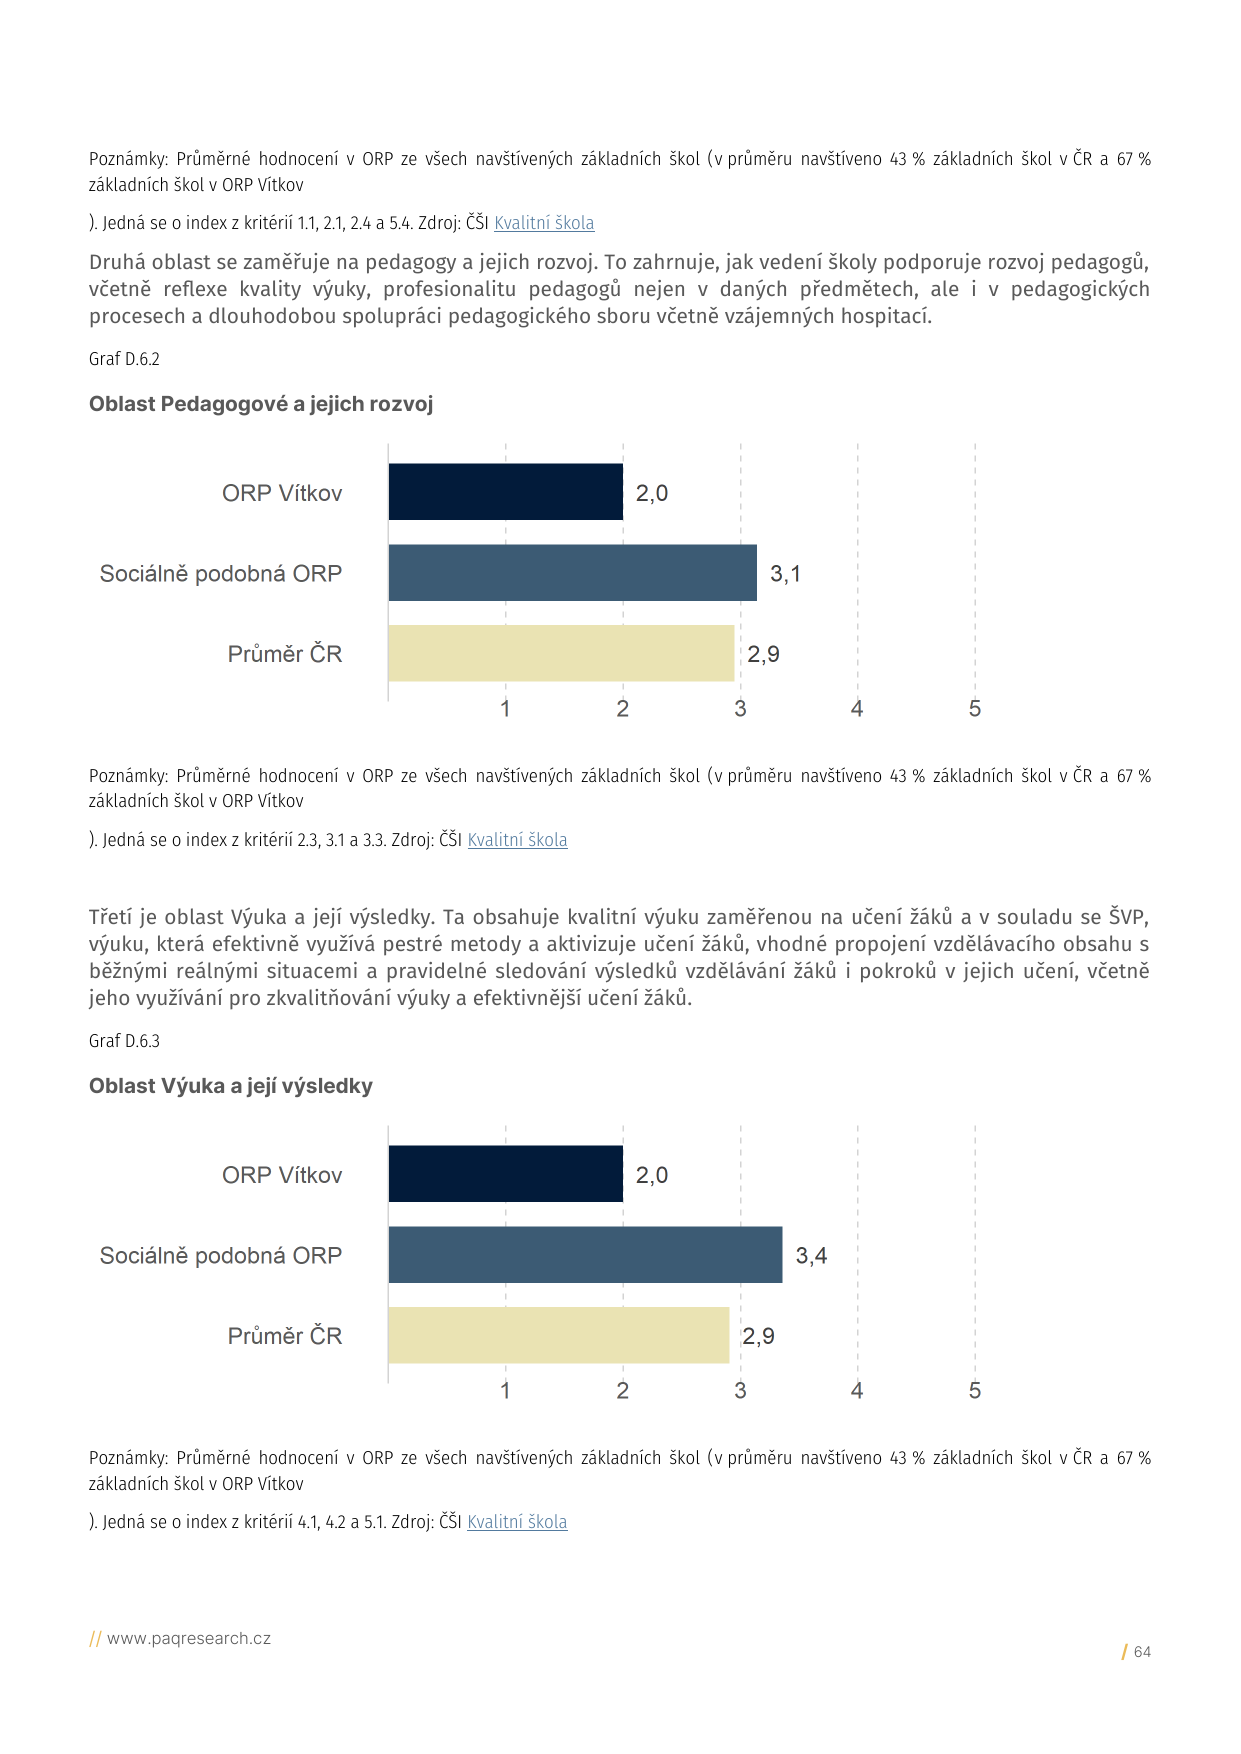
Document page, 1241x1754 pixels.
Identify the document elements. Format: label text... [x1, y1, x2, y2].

picture [88, 1098, 1139, 1430]
text Poznámky: Průměrné hodnocení v ORP ze všech navštívených základních škol (v průměru navštíveno 43 % základních škol v ČR a 67 % základních škol v ORP Vítkov [89, 764, 1152, 813]
text Oblast Výuka a její výsledky [89, 1068, 1152, 1098]
picture [88, 416, 1139, 748]
text Druhá oblast se zaměřuje na pedagogy a jejich rozvoj. To zahrnuje, jak vedení školy podporuje rozvoj pedagogů, včetně reflexe kvality výuky, profesionalitu pedagogů nejen v daných předmětech, ale i v pedagogických procesech a dlouhodobou spolupráci pedagogického sboru včetně vzájemných hospitací. [89, 250, 1152, 329]
text ). Jedná se o index z kritérií 4.1, 4.2 a 5.1. Zdroj: ČŠI Kvalitní škola [89, 1511, 1152, 1533]
text Poznámky: Průměrné hodnocení v ORP ze všech navštívených základních škol (v průměru navštíveno 43 % základních škol v ČR a 67 % základních škol v ORP Vítkov [89, 148, 1152, 196]
text ). Jedná se o index z kritérií 2.3, 3.1 a 3.3. Zdroj: ČŠI Kvalitní škola [89, 829, 1152, 851]
text Graf D.6.3 [89, 1030, 1152, 1052]
text ). Jedná se o index z kritérií 1.1, 2.1, 2.4 a 5.4. Zdroj: ČŠI Kvalitní škola [89, 212, 1152, 234]
text Oblast Pedagogové a jejich rozvoj [89, 386, 1152, 416]
text Poznámky: Průměrné hodnocení v ORP ze všech navštívených základních škol (v průměru navštíveno 43 % základních škol v ČR a 67 % základních škol v ORP Vítkov [89, 1447, 1152, 1495]
text Graf D.6.2 [89, 348, 1152, 370]
text Třetí je oblast Výuka a její výsledky. Ta obsahuje kvalitní výuku zaměřenou na učení žáků a v souladu se ŠVP, výuku, která efektivně využívá pestré metody a aktivizuje učení žáků, vhodné propojení vzdělávacího obsahu s běžnými reálnými situacemi a pravidelné sledování výsledků vzdělávání žáků i pokroků v jejich učení, včetně jeho využívání pro zkvalitňování výuky a efektivnější učení žáků. [89, 905, 1152, 1011]
